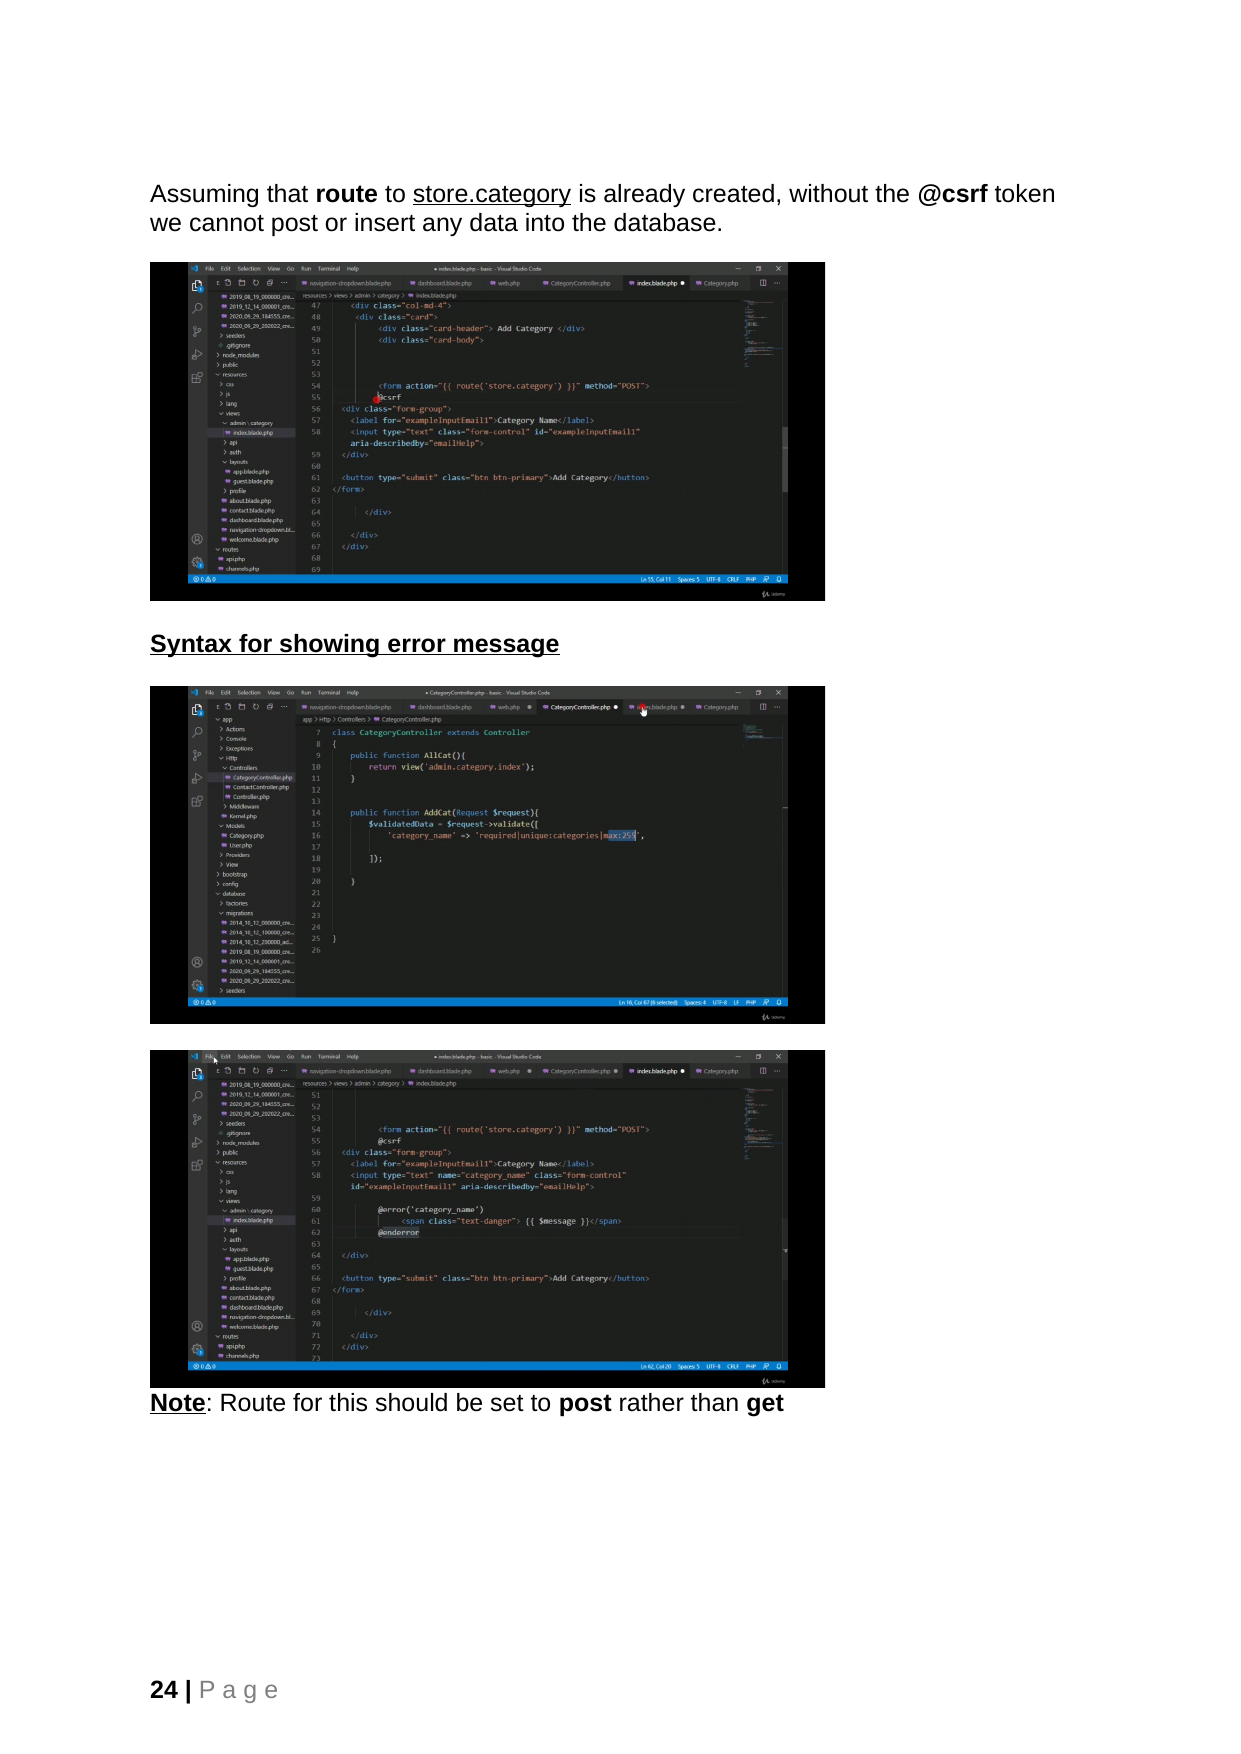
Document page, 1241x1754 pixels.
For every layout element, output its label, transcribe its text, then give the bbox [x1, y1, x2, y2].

picture [150, 262, 826, 601]
text Syntax for showing error message [150, 600, 1090, 658]
picture [150, 686, 826, 1024]
text 24 | P a g e [150, 1416, 1090, 1704]
picture [150, 1050, 826, 1388]
text Note: Route for this should be set to post rather than get [150, 1388, 1090, 1416]
text Assuming that route to store.category is already created, without the @csrf token we cannot post or insert any data into the database. [150, 150, 1090, 263]
